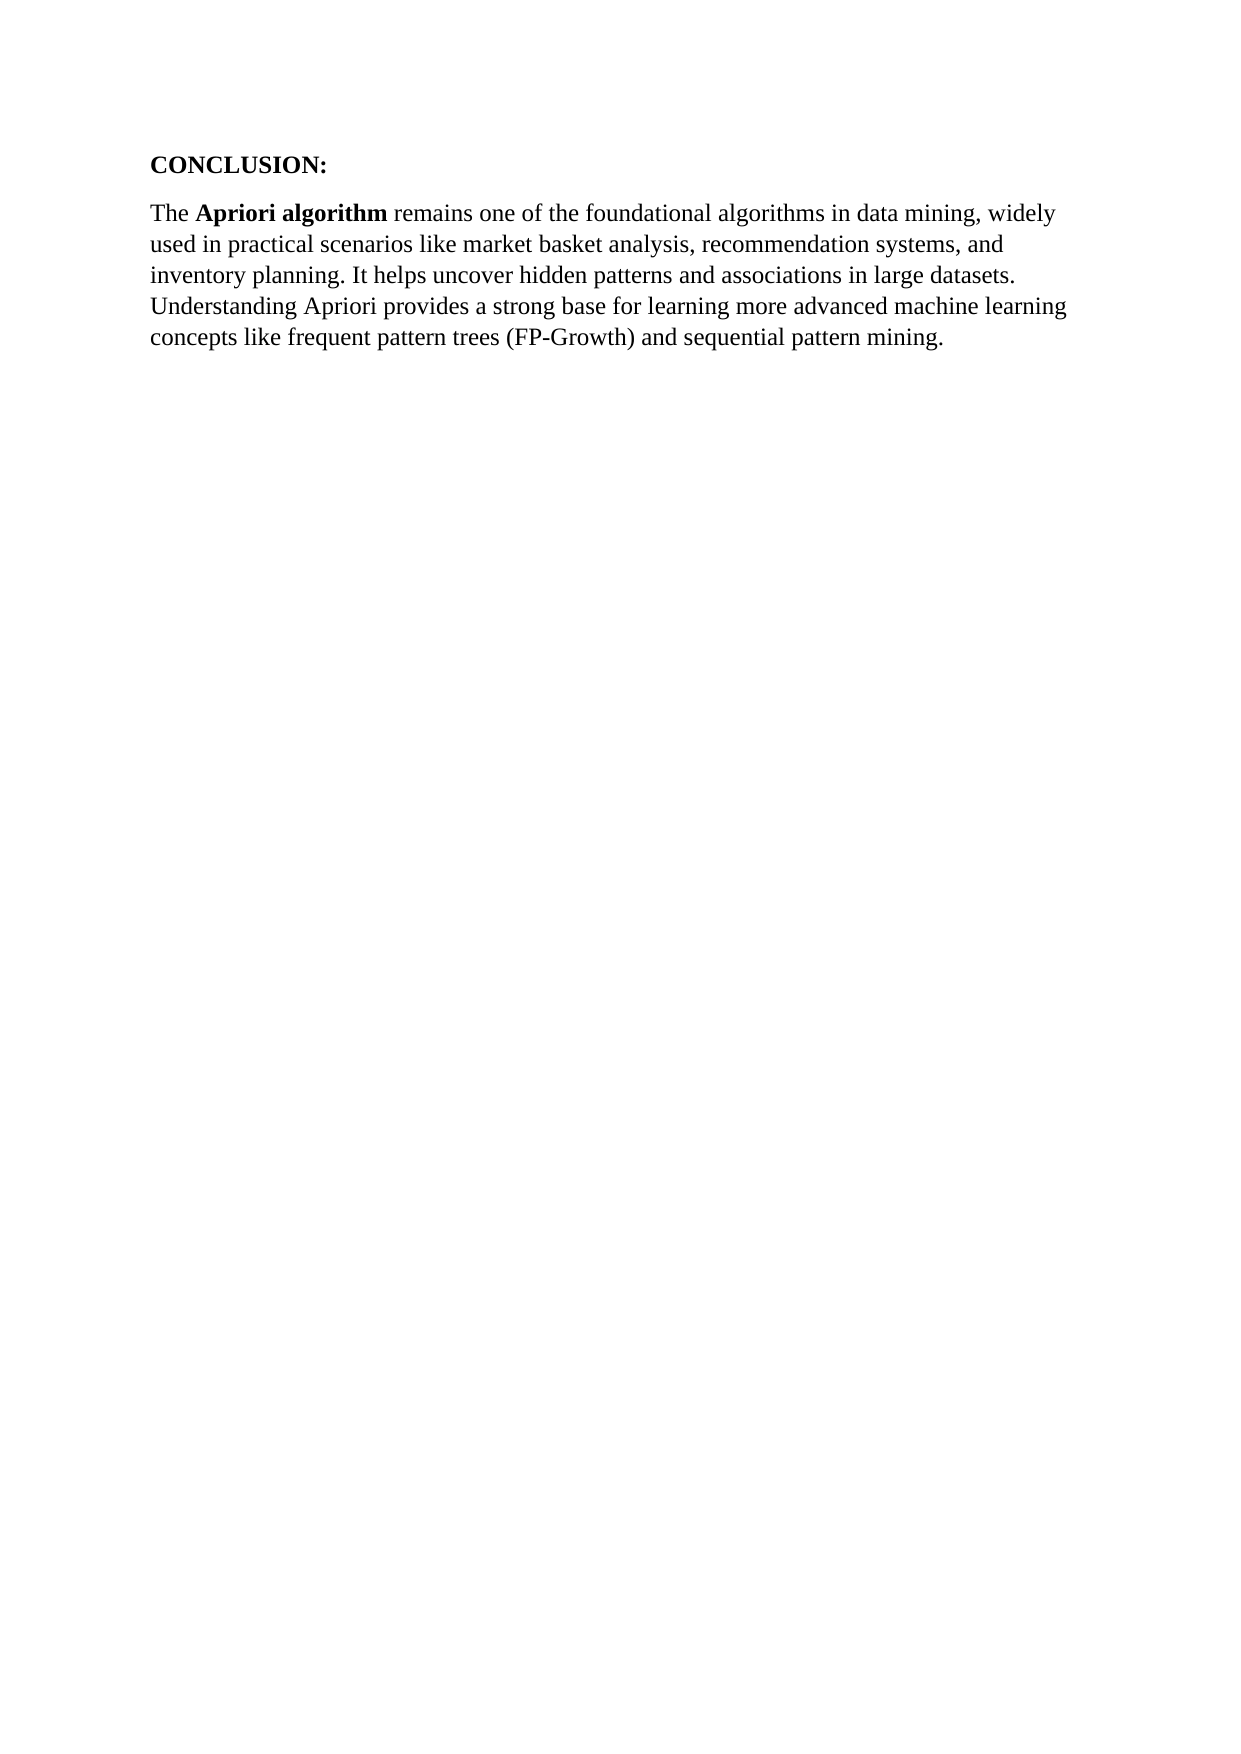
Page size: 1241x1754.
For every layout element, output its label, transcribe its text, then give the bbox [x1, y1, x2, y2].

text CONCLUSION: [150, 150, 1090, 179]
text The Apriori algorithm remains one of the foundational algorithms in data mining, widely used in practical scenarios like market basket analysis, recommendation systems, and inventory planning. It helps uncover hidden patterns and associations in large datasets. Understanding Apriori provides a strong base for learning more advanced machine learning concepts like frequent pattern trees (FP-Growth) and sequential pattern mining. [150, 198, 1090, 351]
